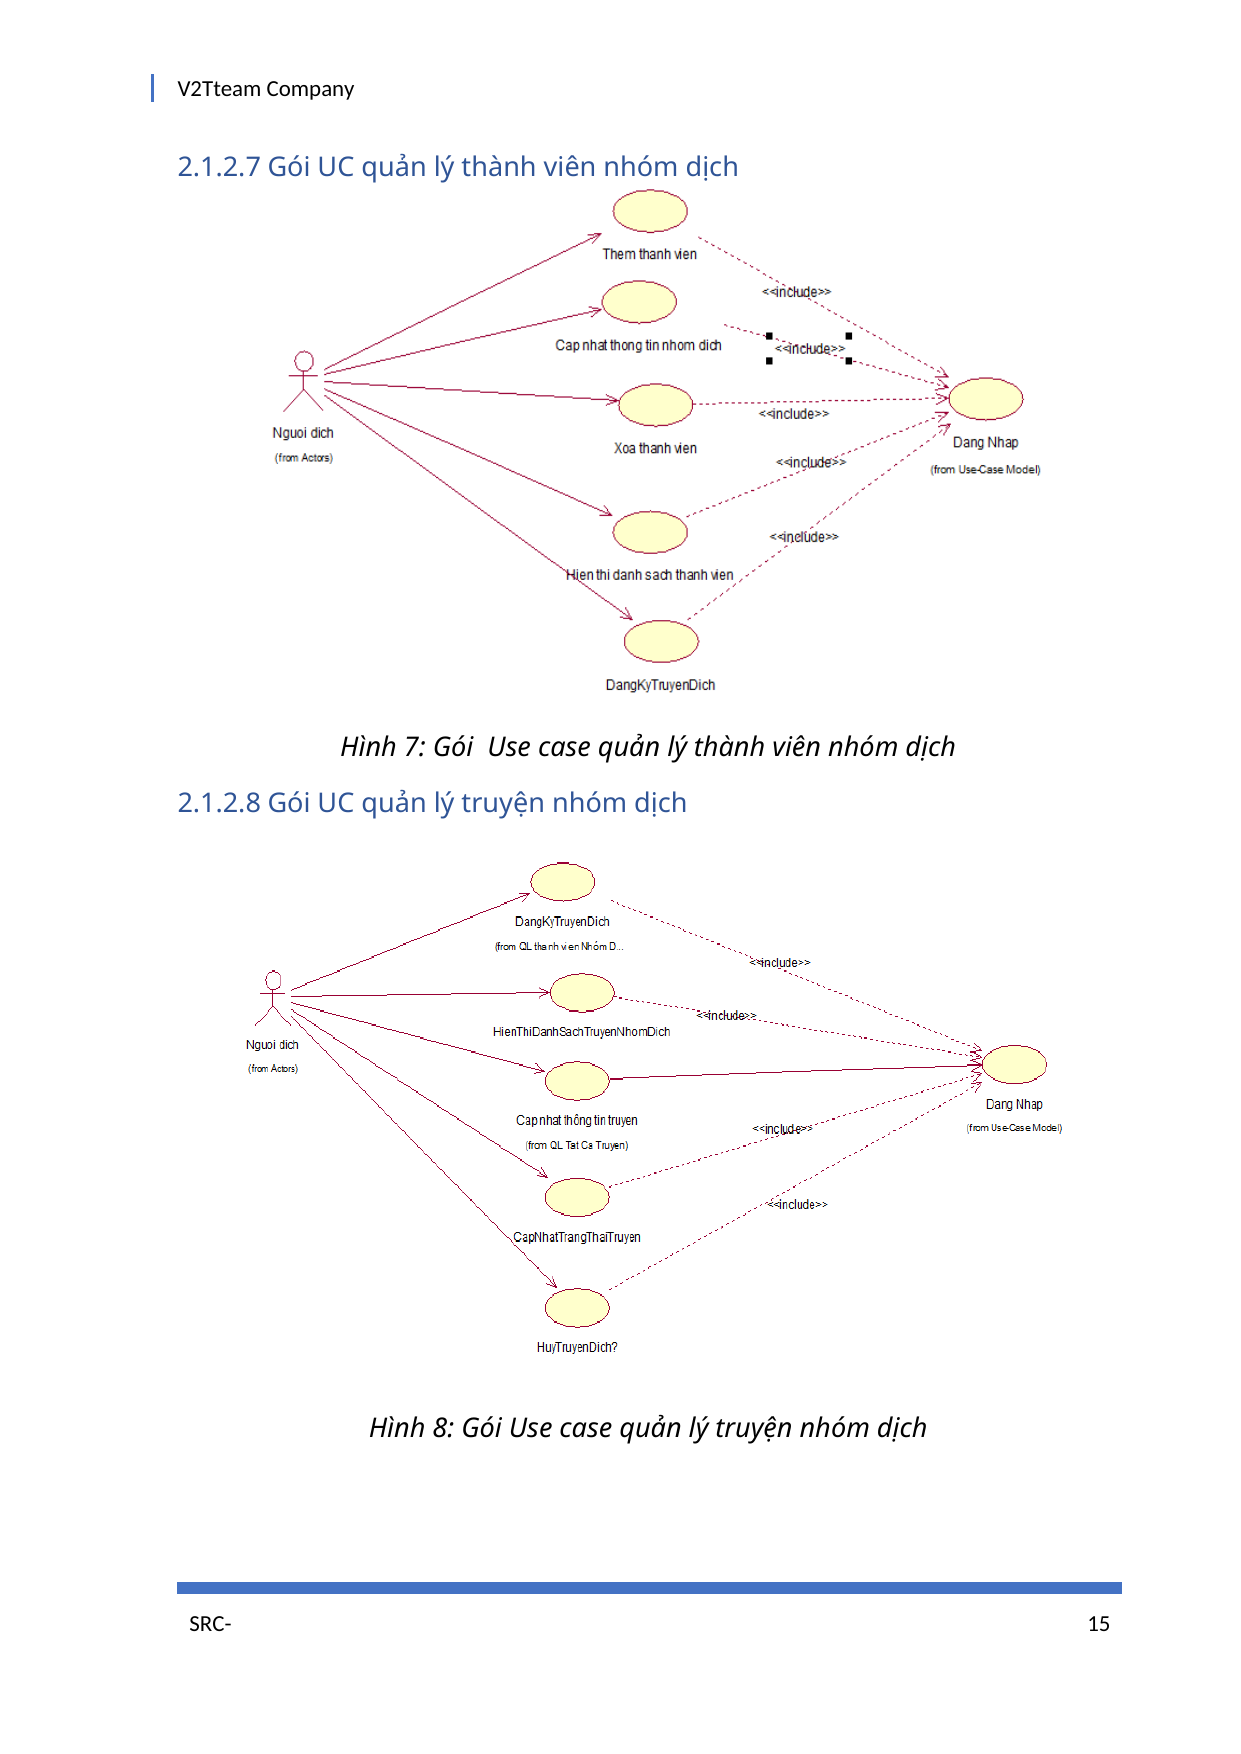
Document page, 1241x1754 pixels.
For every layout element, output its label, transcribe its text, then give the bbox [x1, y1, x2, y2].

text Hình 8: Gói Use case quản lý truyện nhóm dịch [177, 1408, 1122, 1445]
subtitle Gói UC quản lý truyện nhóm dịch [177, 783, 1122, 820]
picture [177, 187, 1123, 709]
subtitle Gói UC quản lý thành viên nhóm dịch [177, 148, 1122, 184]
text Hình 7: Gói Use case quản lý thành viên nhóm dịch [177, 727, 1122, 764]
picture [177, 823, 1123, 1390]
